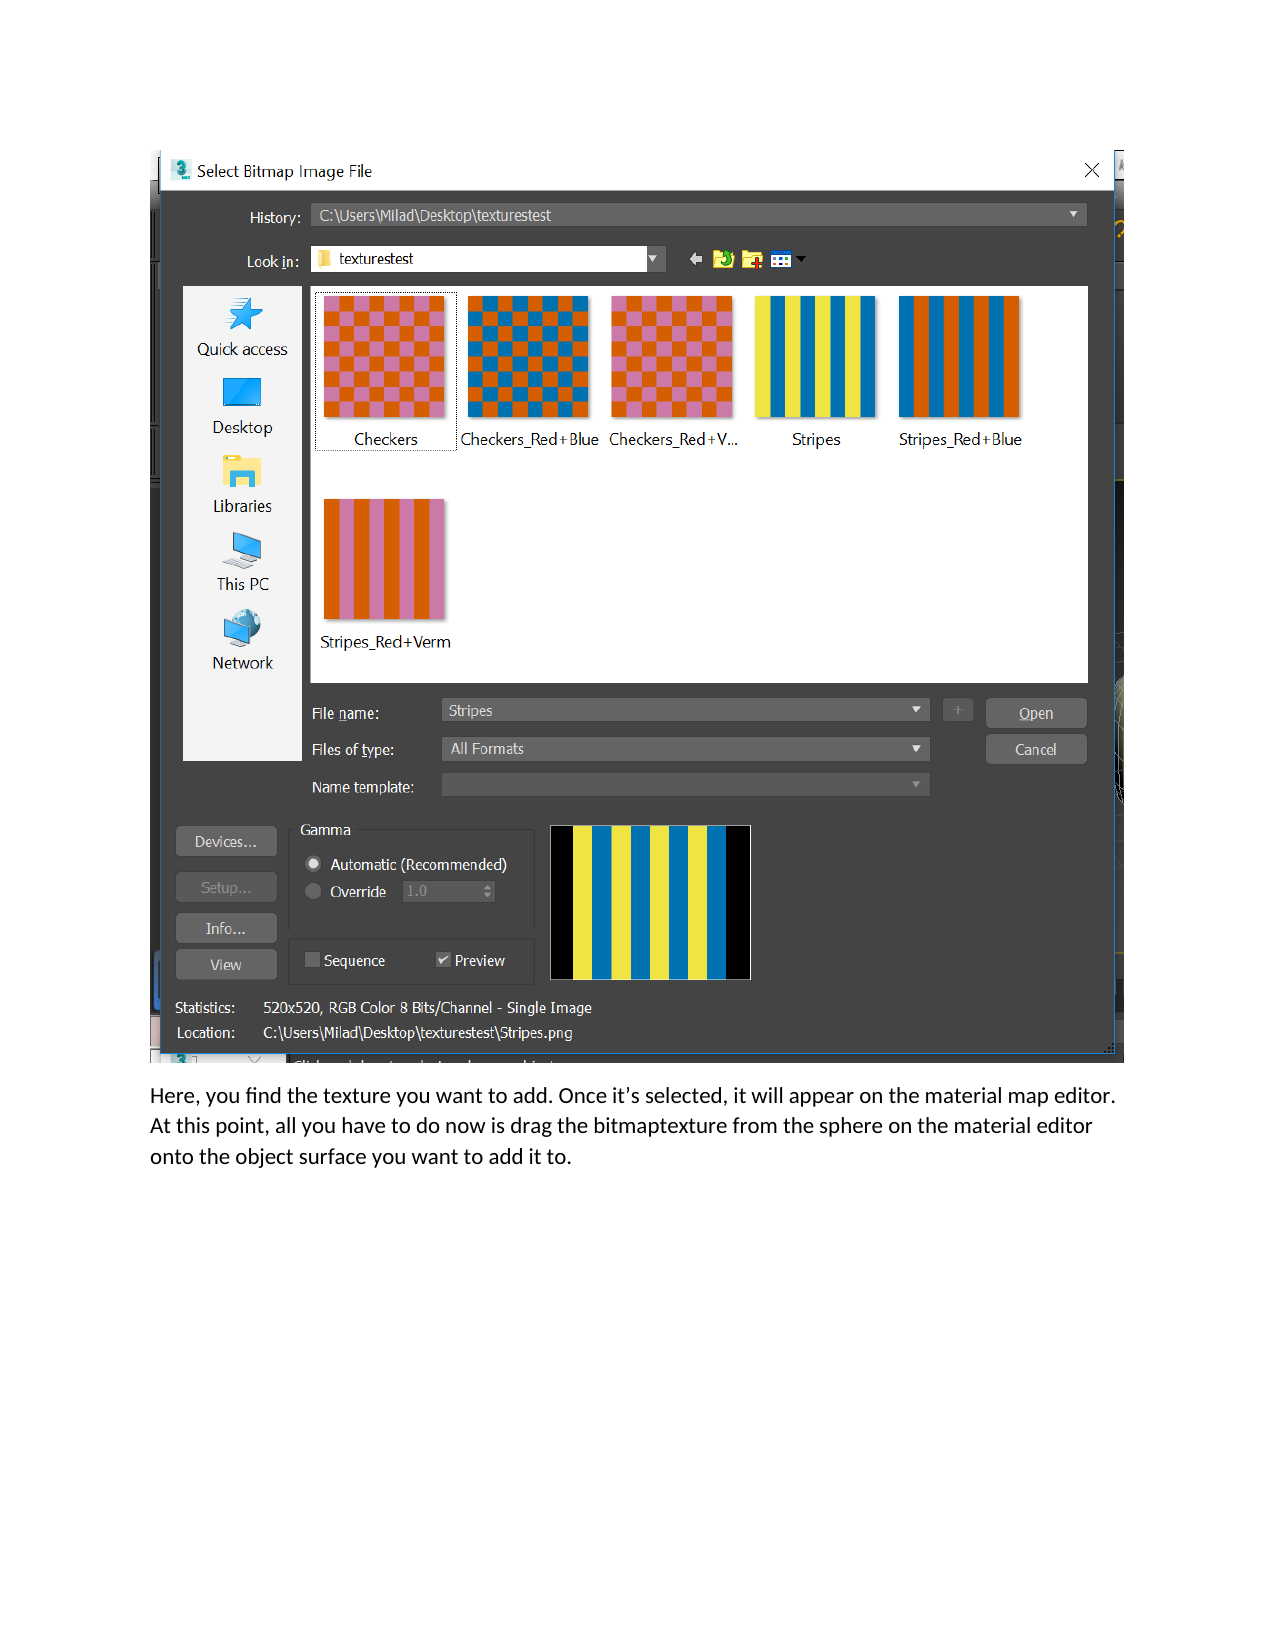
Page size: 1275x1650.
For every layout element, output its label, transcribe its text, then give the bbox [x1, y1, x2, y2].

picture [150, 150, 1124, 1063]
text Here, you find the texture you want to add. Once it’s selected, it will appear on the material map editor. At this point, all you have to do now is drag the bitmaptexture from the sphere on the material editor onto the object surface you want to add it to. [150, 1081, 1125, 1170]
